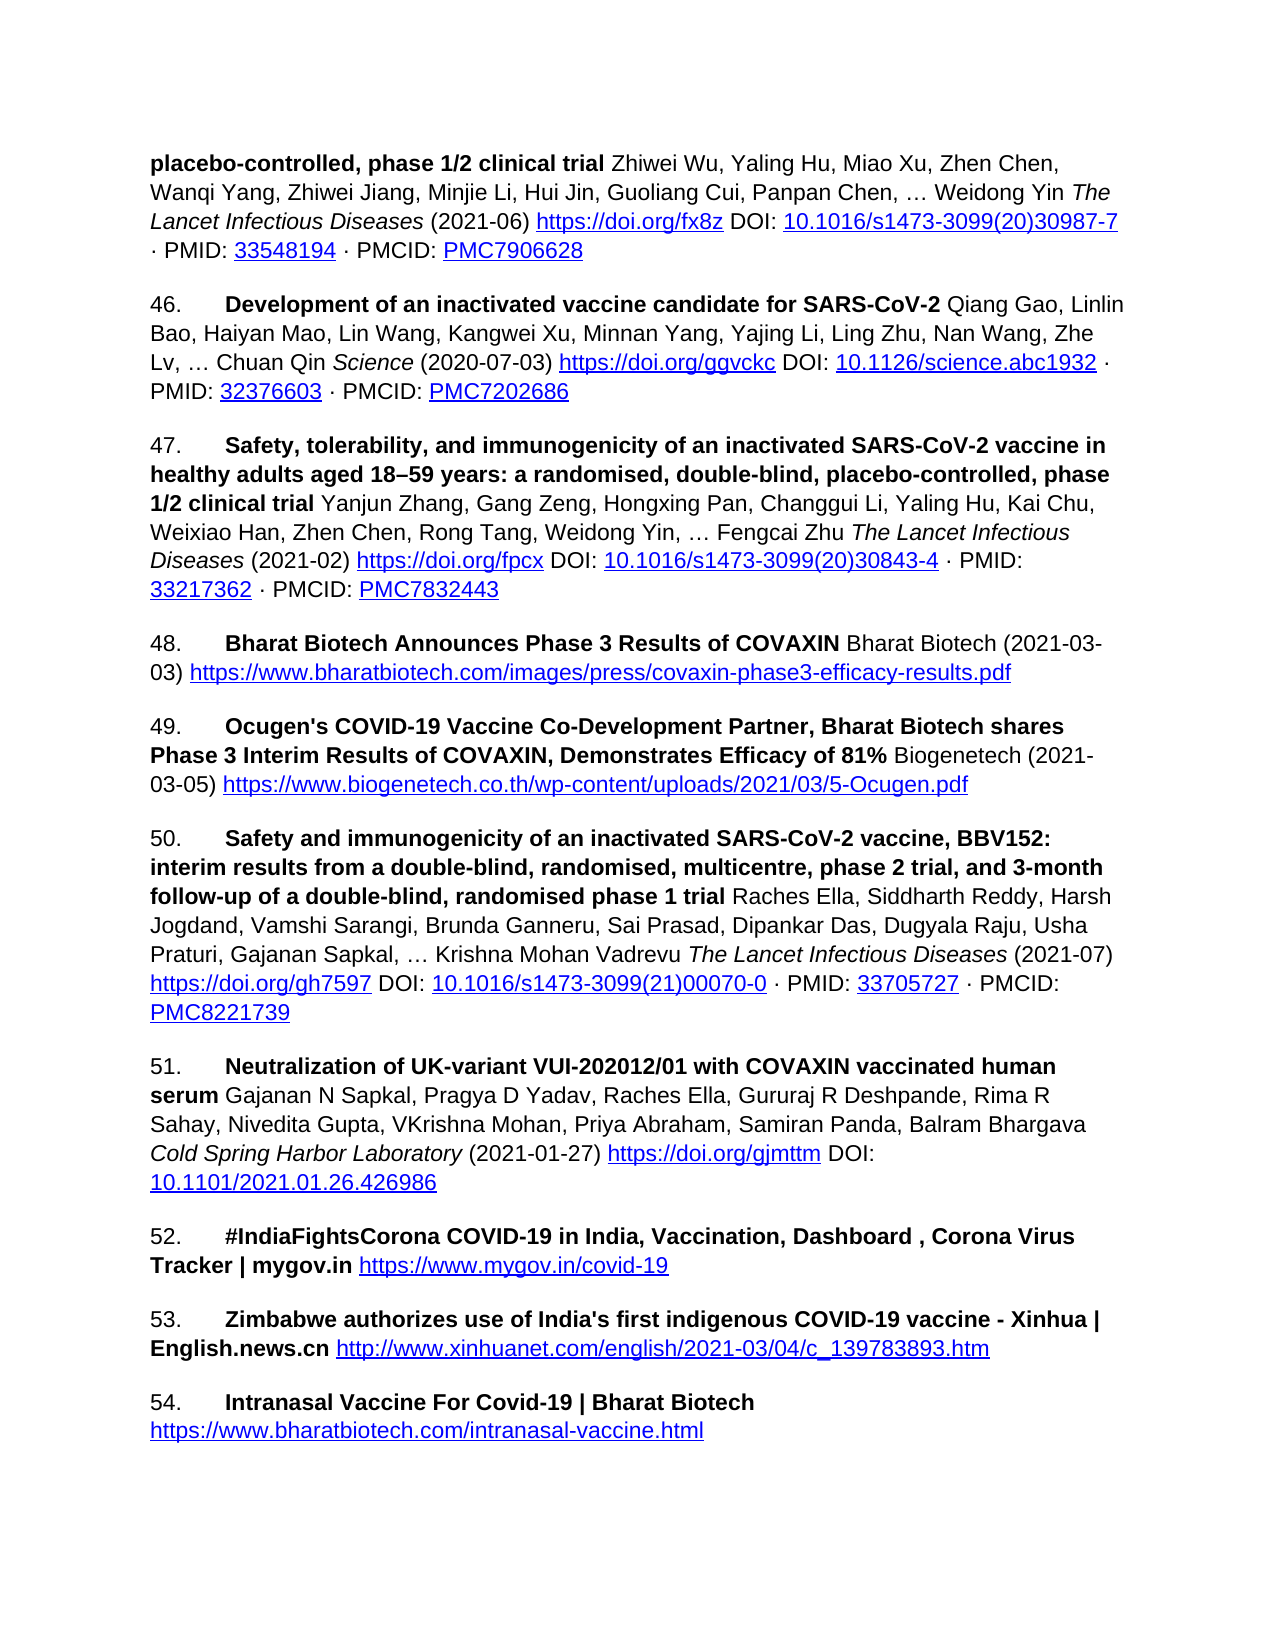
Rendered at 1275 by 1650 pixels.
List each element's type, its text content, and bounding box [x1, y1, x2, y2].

text 53. Zimbabwe authorizes use of India's first indigenous COVID-19 vaccine - Xinhua | English.news.cn http://www.xinhuanet.com/english/2021-03/04/c_139783893.htm [150, 1306, 1125, 1361]
text 54. Intranasal Vaccine For Covid-19 | Bharat Biotech https://www.bharatbiotech.com/intranasal-vaccine.html [150, 1388, 1125, 1444]
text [150, 150, 1125, 263]
text 50. Safety and immunogenicity of an inactivated SARS-CoV-2 vaccine, BBV152: interim results from a double-blind, randomised, multicentre, phase 2 trial, and 3-month follow-up of a double-blind, randomised phase 1 trial Raches Ella, Siddharth Reddy, Harsh Jogdand, Vamshi Sarangi, Brunda Ganneru, Sai Prasad, Dipankar Das, Dugyala Raju, Usha Praturi, Gajanan Sapkal, … Krishna Mohan Vadrevu The Lancet Infectious Diseases (2021-07) https://doi.org/gh7597 DOI: 10.1016/s1473-3099(21)00070-0 · PMID: 33705727 · PMCID: PMC8221739 [150, 825, 1125, 1025]
text 46. Development of an inactivated vaccine candidate for SARS-CoV-2 Qiang Gao, Linlin Bao, Haiyan Mao, Lin Wang, Kangwei Xu, Minnan Yang, Yajing Li, Ling Zhu, Nan Wang, Zhe Lv, … Chuan Qin Science (2020-07-03) https://doi.org/ggvckc DOI: 10.1126/science.abc1932 · PMID: 32376603 · PMCID: PMC7202686 [150, 291, 1125, 404]
text 51. Neutralization of UK-variant VUI-202012/01 with COVAXIN vaccinated human serum Gajanan N Sapkal, Pragya D Yadav, Raches Ella, Gururaj R Deshpande, Rima R Sahay, Nivedita Gupta, VKrishna Mohan, Priya Abraham, Samiran Panda, Balram Bhargava Cold Spring Harbor Laboratory (2021-01-27) https://doi.org/gjmttm DOI: 10.1101/2021.01.26.426986 [150, 1053, 1125, 1195]
text 49. Ocugen's COVID-19 Vaccine Co-Development Partner, Bharat Biotech shares Phase 3 Interim Results of COVAXIN, Demonstrates Efficacy of 81% Biogenetech (2021-03-05) https://www.biogenetech.co.th/wp-content/uploads/2021/03/5-Ocugen.pdf [150, 713, 1125, 798]
text 48. Bharat Biotech Announces Phase 3 Results of COVAXIN Bharat Biotech (2021-03-03) https://www.bharatbiotech.com/images/press/covaxin-phase3-efficacy-results.pdf [150, 630, 1125, 686]
text 52. #IndiaFightsCorona COVID-19 in India, Vaccination, Dashboard , Corona Virus Tracker | mygov.in https://www.mygov.in/covid-19 [150, 1223, 1125, 1278]
text 47. Safety, tolerability, and immunogenicity of an inactivated SARS-CoV-2 vaccine in healthy adults aged 18–59 years: a randomised, double-blind, placebo-controlled, phase 1/2 clinical trial Yanjun Zhang, Gang Zeng, Hongxing Pan, Changgui Li, Yaling Hu, Kai Chu, Weixiao Han, Zhen Chen, Rong Tang, Weidong Yin, … Fengcai Zhu The Lancet Infectious Diseases (2021-02) https://doi.org/fpcx DOI: 10.1016/s1473-3099(20)30843-4 · PMID: 33217362 · PMCID: PMC7832443 [150, 432, 1125, 603]
